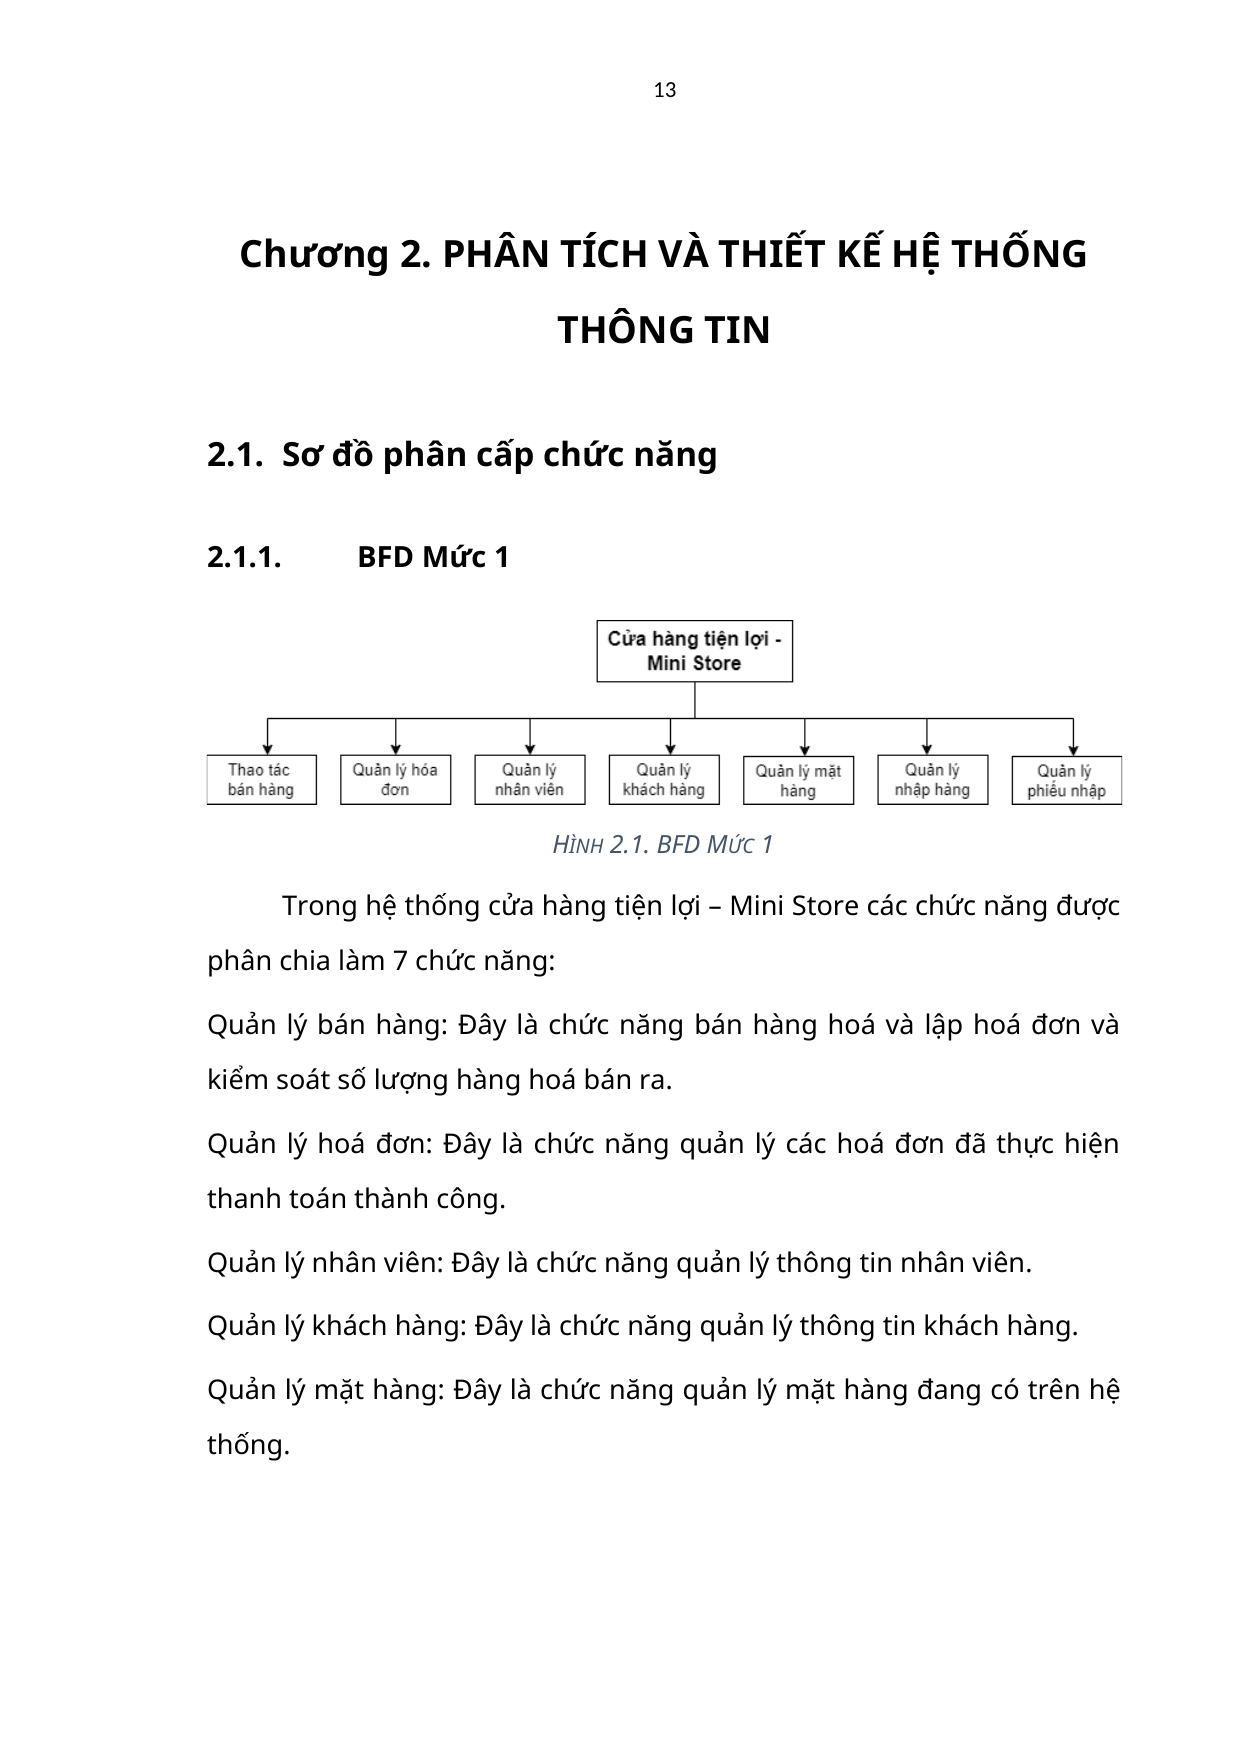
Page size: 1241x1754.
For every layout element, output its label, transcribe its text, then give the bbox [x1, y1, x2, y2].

text Trong hệ thống cửa hàng tiện lợi – Mini Store các chức năng được phân chia làm 7 chức năng: [207, 886, 1122, 978]
picture [206, 620, 1123, 805]
subtitle BFD Mức 1 [207, 536, 1122, 576]
subtitle Chương 2. PHÂN TÍCH VÀ THIẾT KẾ HỆ THỐNG THÔNG TIN [207, 227, 1122, 355]
text Quản lý hoá đơn: Đây là chức năng quản lý các hoá đơn đã thực hiện thanh toán thành công. [207, 1124, 1122, 1216]
text Quản lý khách hàng: Đây là chức năng quản lý thông tin khách hàng. [207, 1307, 1122, 1343]
text Quản lý nhân viên: Đây là chức năng quản lý thông tin nhân viên. [207, 1243, 1122, 1280]
text Quản lý bán hàng: Đây là chức năng bán hàng hoá và lập hoá đơn và kiểm soát số lượng hàng hoá bán ra. [207, 1005, 1122, 1097]
subtitle Sơ đồ phân cấp chức năng [207, 430, 1122, 476]
text Quản lý mặt hàng: Đây là chức năng quản lý mặt hàng đang có trên hệ thống. [207, 1370, 1122, 1462]
text Hình 2.1. BFD Mức 1 [207, 827, 1122, 861]
